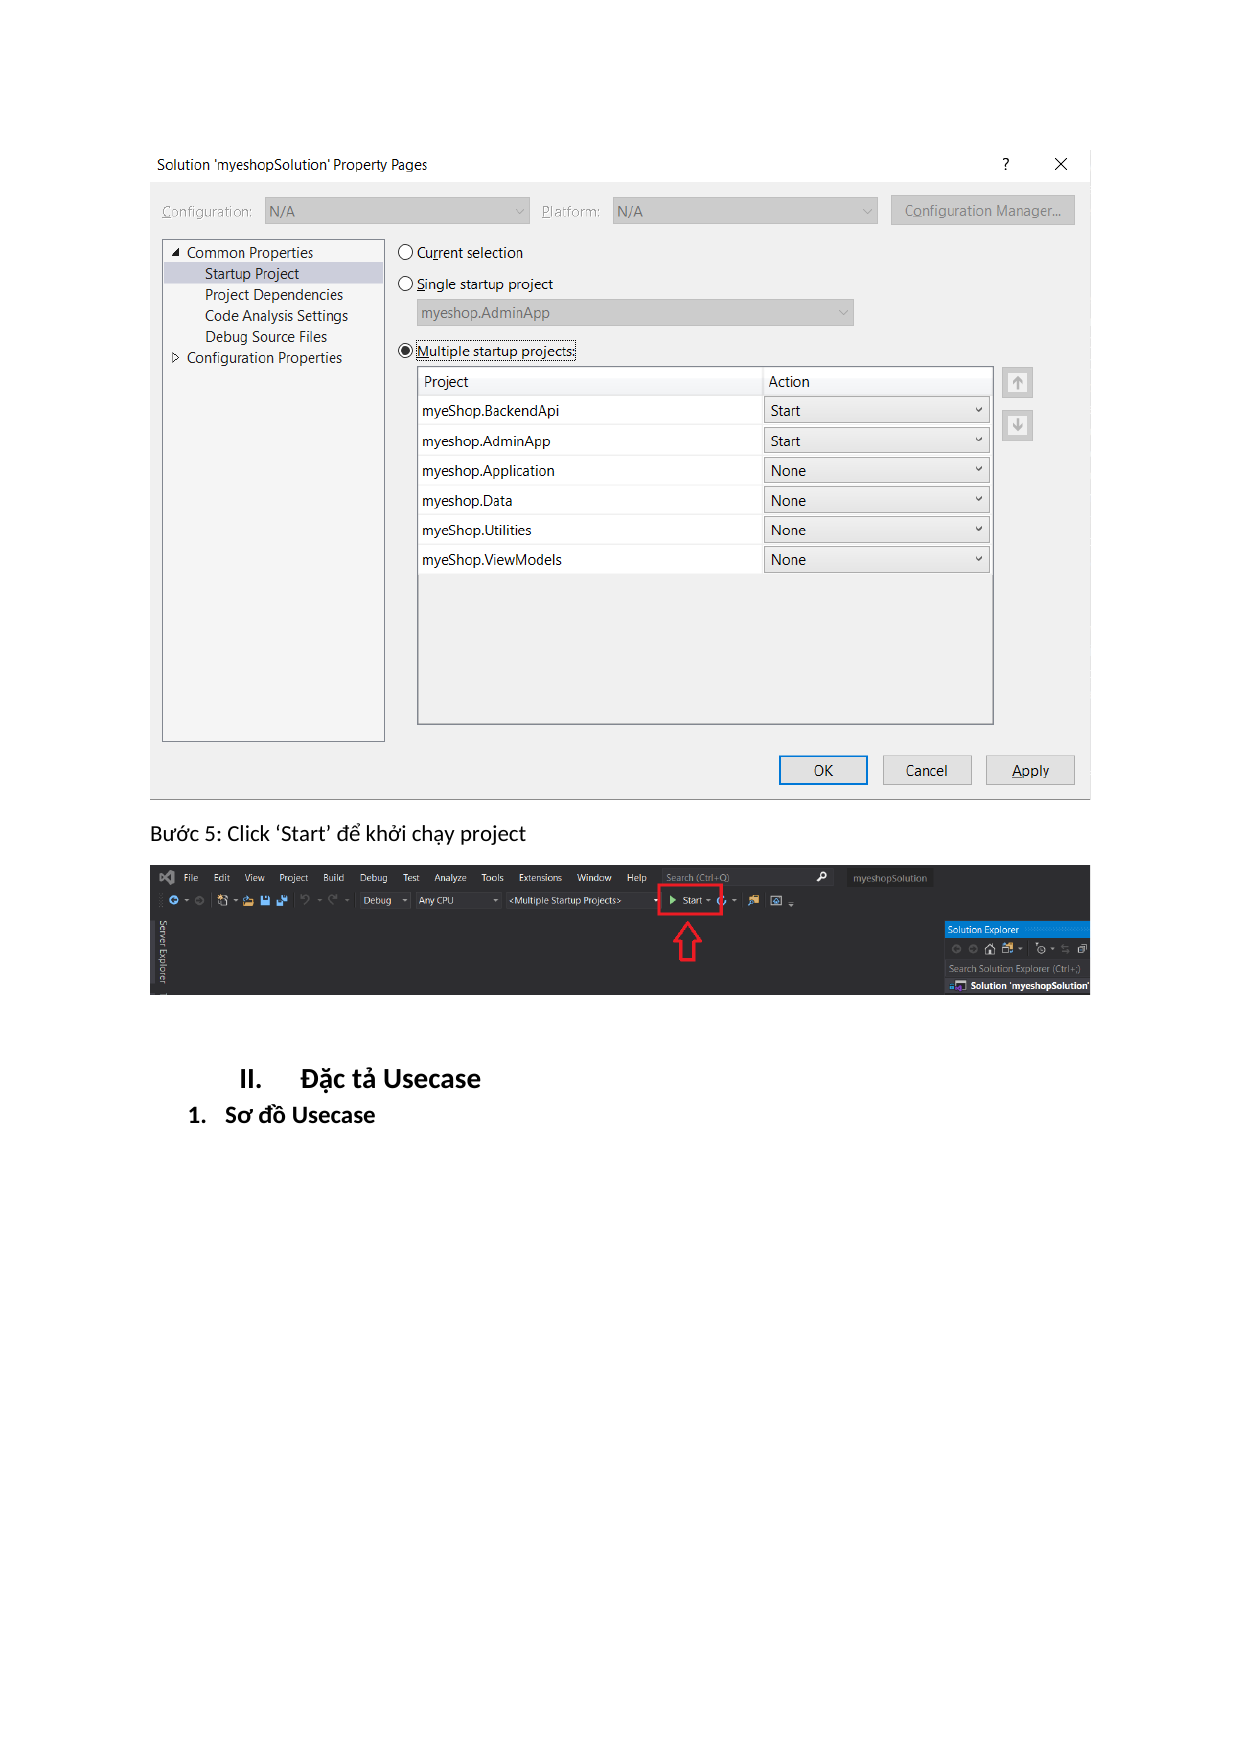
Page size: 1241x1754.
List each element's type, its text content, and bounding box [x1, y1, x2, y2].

list Sơ đồ Usecase [187, 1099, 1090, 1129]
picture [150, 150, 1091, 800]
text Bước 5: Click ‘Start’ để khởi chạy project [150, 819, 1090, 847]
list Đặc tả Usecase [262, 1061, 1090, 1096]
picture [150, 865, 1091, 995]
